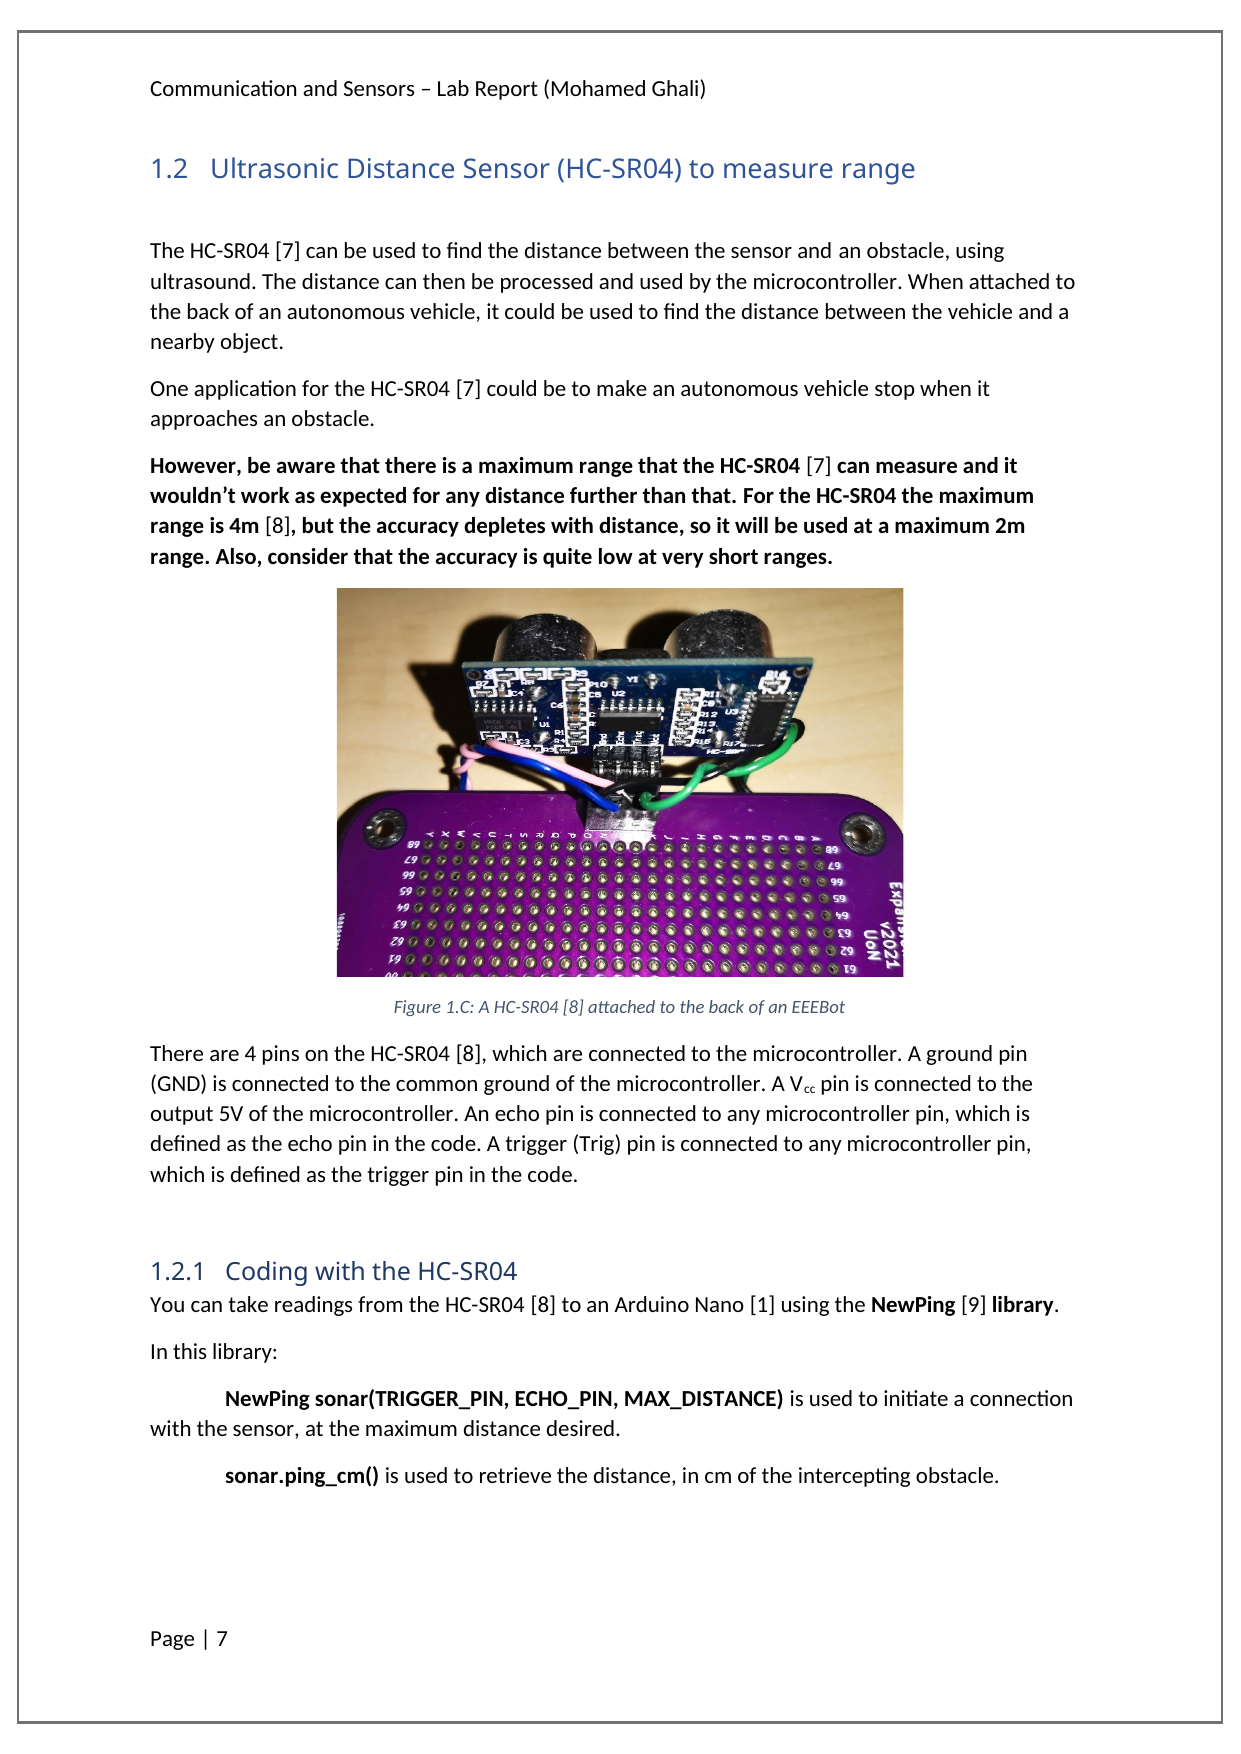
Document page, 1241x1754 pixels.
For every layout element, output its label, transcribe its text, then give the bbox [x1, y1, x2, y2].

picture [336, 588, 904, 977]
text NewPing sonar(TRIGGER_PIN, ECHO_PIN, MAX_DISTANCE) is used to initiate a connection with the sensor, at the maximum distance desired. [150, 1384, 1090, 1442]
text However, be aware that there is a maximum range that the HC-SR04 can measure and it wouldn’t work as expected for any distance further than that. For the HC-SR04 the maximum range is 4m , but the accuracy depletes with distance, so it will be used at a maximum 2m range. Also, consider that the accuracy is quite low at very short ranges. [150, 451, 1090, 570]
text One application for the HC-SR04 could be to make an autonomous vehicle stop when it approaches an obstacle. [150, 374, 1090, 432]
text You can take readings from the HC-SR04 to an Arduino Nano using the NewPing library. [150, 1290, 1090, 1318]
text Figure .: A HC-SR04 attached to the back of an EEEBot [150, 995, 1090, 1018]
text There are 4 pins on the HC-SR04, which are connected to the microcontroller. A ground pin (GND) is connected to the common ground of the microcontroller. A Vcc pin is connected to the output 5V of the microcontroller. An echo pin is connected to any microcontroller pin, which is defined as the echo pin in the code. A trigger (Trig) pin is connected to any microcontroller pin, which is defined as the trigger pin in the code. [150, 1039, 1090, 1188]
text In this library: [150, 1337, 1090, 1365]
subtitle Coding with the HC-SR04 [150, 1253, 1090, 1287]
text sonar.ping_cm() is used to retrieve the distance, in cm of the intercepting obstacle. [150, 1461, 1090, 1489]
text The HC-SR04 can be used to find the distance between the sensor and an obstacle, using ultrasound. The distance can then be processed and used by the microcontroller. When attached to the back of an autonomous vehicle, it could be used to find the distance between the vehicle and a nearby object. [150, 237, 1090, 355]
subtitle Ultrasonic Distance Sensor (HC-SR04) to measure range [150, 150, 1090, 187]
